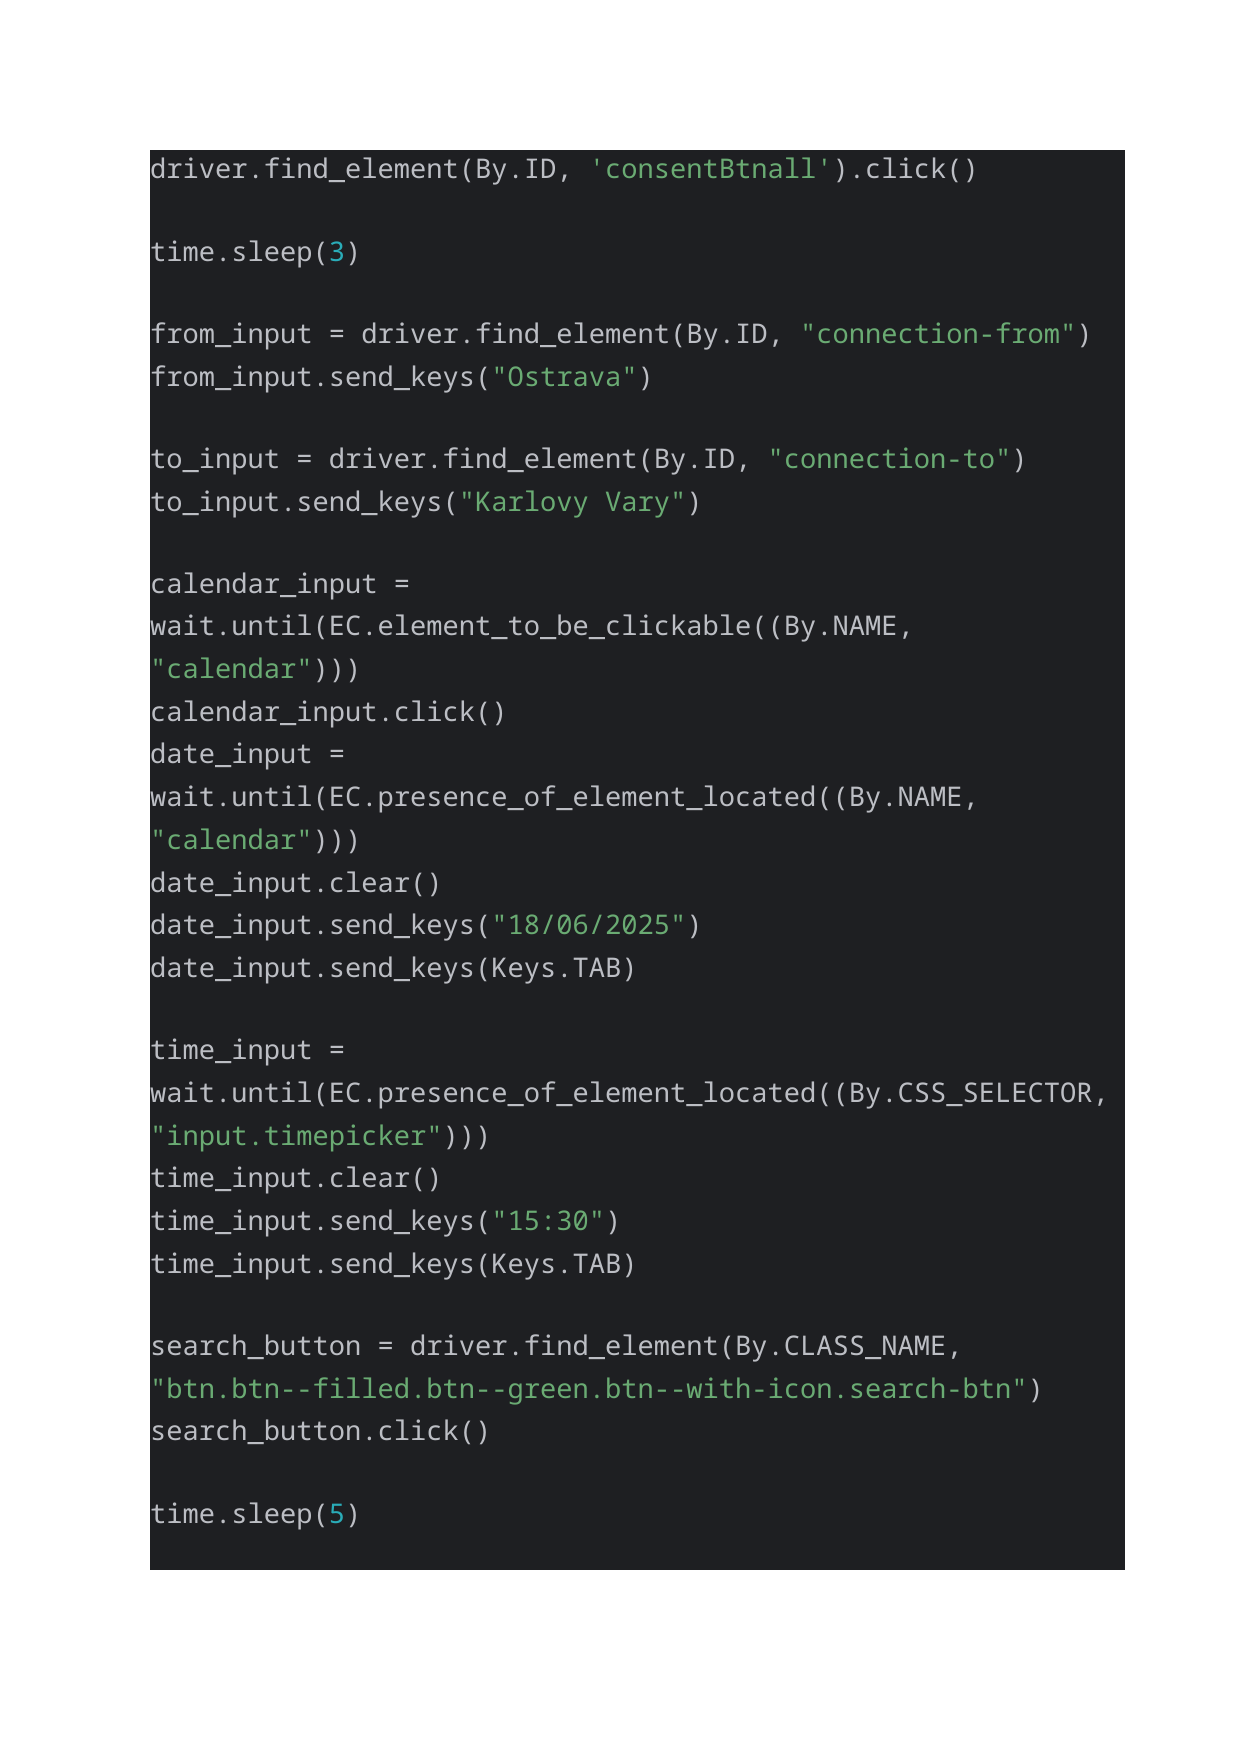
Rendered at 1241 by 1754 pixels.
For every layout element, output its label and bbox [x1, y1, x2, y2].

text [150, 150, 1125, 1570]
